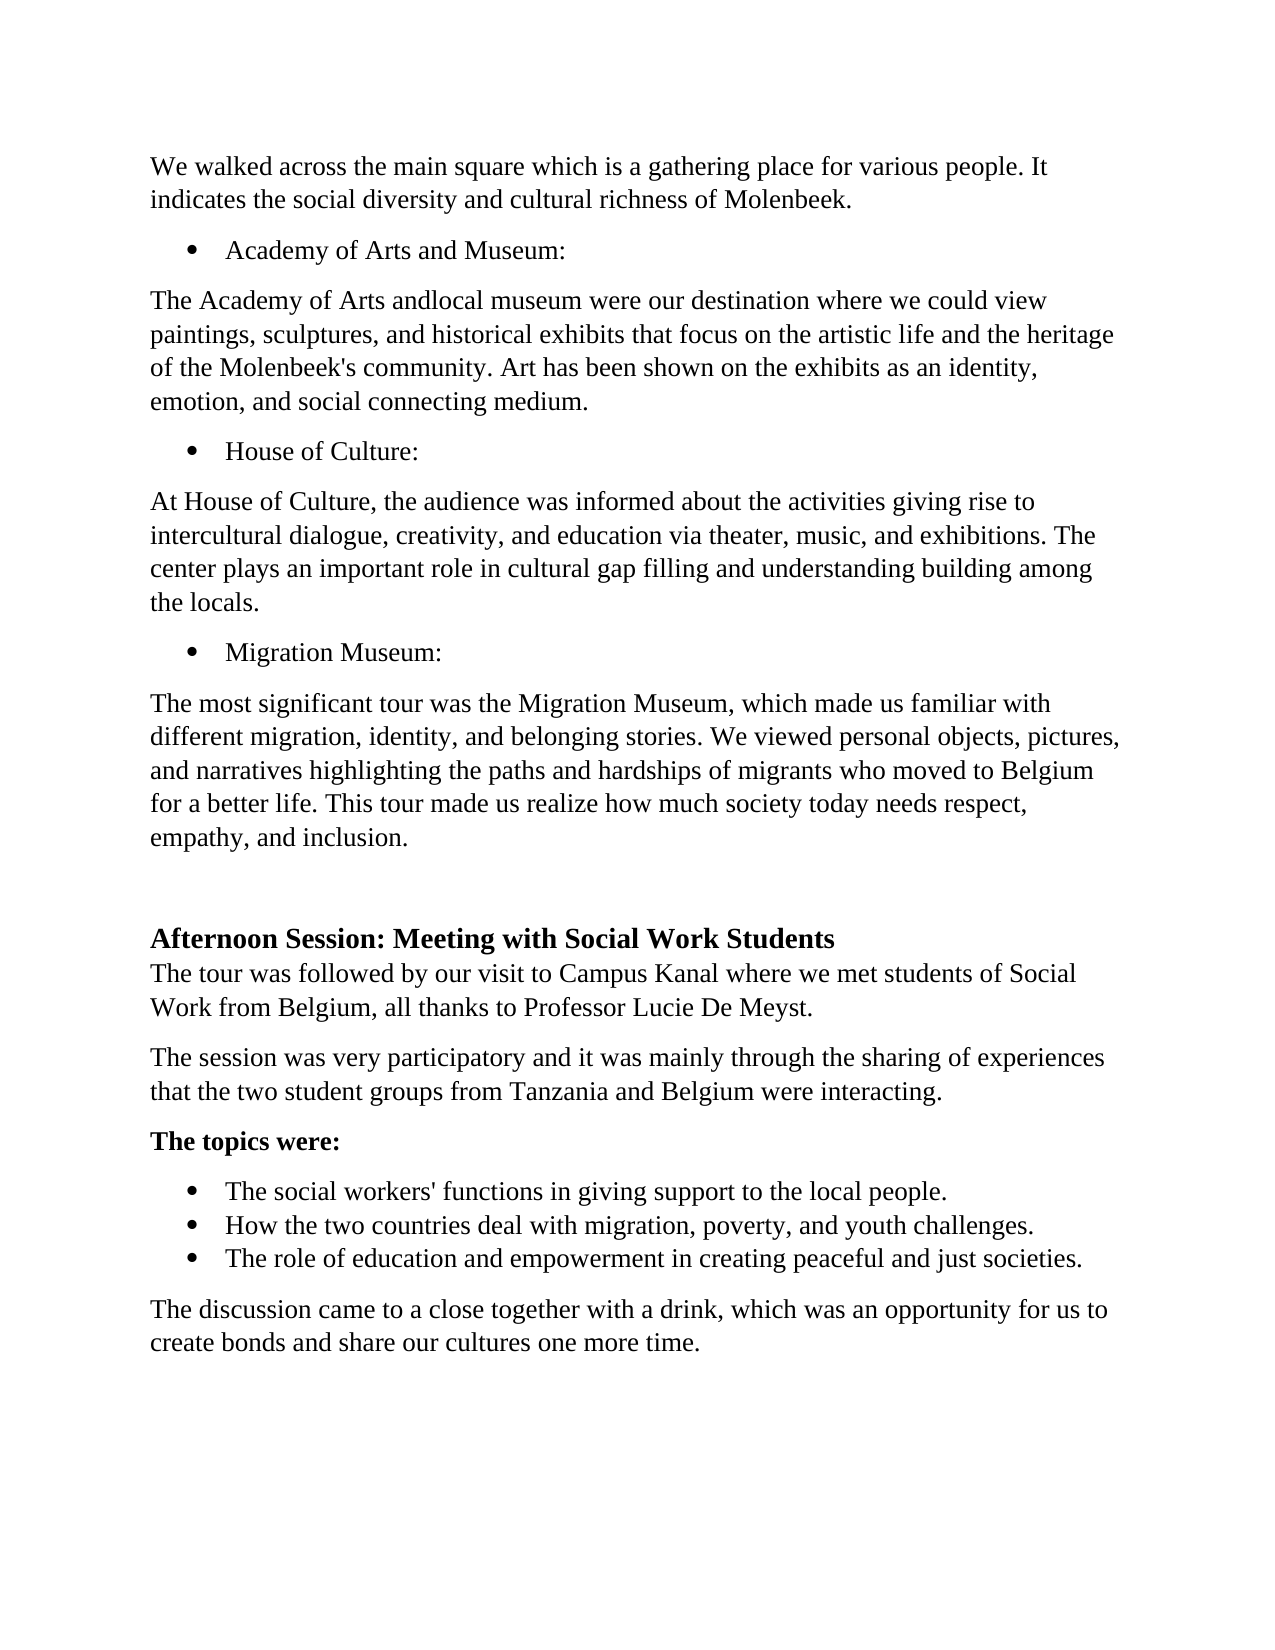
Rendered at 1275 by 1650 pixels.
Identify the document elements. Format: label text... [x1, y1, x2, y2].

text The Academy of Arts andlocal museum were our destination where we could view paintings, sculptures, and historical exhibits that focus on the artistic life and the heritage of the Molenbeek's community. Art has been shown on the exhibits as an identity, emotion, and social connecting medium. [150, 284, 1125, 416]
text We walked across the main square which is a gathering place for various people. It indicates the social diversity and cultural richness of Molenbeek. [150, 150, 1125, 215]
text The session was very participatory and it was mainly through the sharing of experiences that the two student groups from Tanzania and Belgium were interacting. [150, 1041, 1125, 1106]
text The topics were: [150, 1125, 1125, 1156]
subtitle Afternoon Session: Meeting with Social Work Students [150, 921, 1125, 955]
text The most significant tour was the Migration Museum, which made us familiar with different migration, identity, and belonging stories. We viewed personal objects, pictures, and narratives highlighting the paths and hardships of migrants who moved to Belgium for a better life. This tour made us realize how much society today needs respect, empathy, and inclusion. [150, 687, 1125, 852]
text At House of Culture, the audience was informed about the activities giving rise to intercultural dialogue, creativity, and education via theater, music, and exhibitions. The center plays an important role in cultural gap filling and understanding building among the locals. [150, 485, 1125, 617]
list Migration Museum: [187, 636, 1125, 667]
list Academy of Arts and Museum: [187, 234, 1125, 265]
list The role of education and empowerment in creating peaceful and just societies. [187, 1243, 1125, 1274]
text The tour was followed by our visit to Campus Kanal where we met students of Social Work from Belgium, all thanks to Professor Lucie De Meyst. [150, 957, 1125, 1022]
list How the two countries deal with migration, poverty, and youth challenges. [187, 1209, 1125, 1240]
text The discussion came to a close together with a drink, which was an opportunity for us to create bonds and share our cultures one more time. [150, 1293, 1125, 1358]
list The social workers' functions in giving support to the local people. [187, 1175, 1125, 1206]
list House of Culture: [187, 435, 1125, 466]
